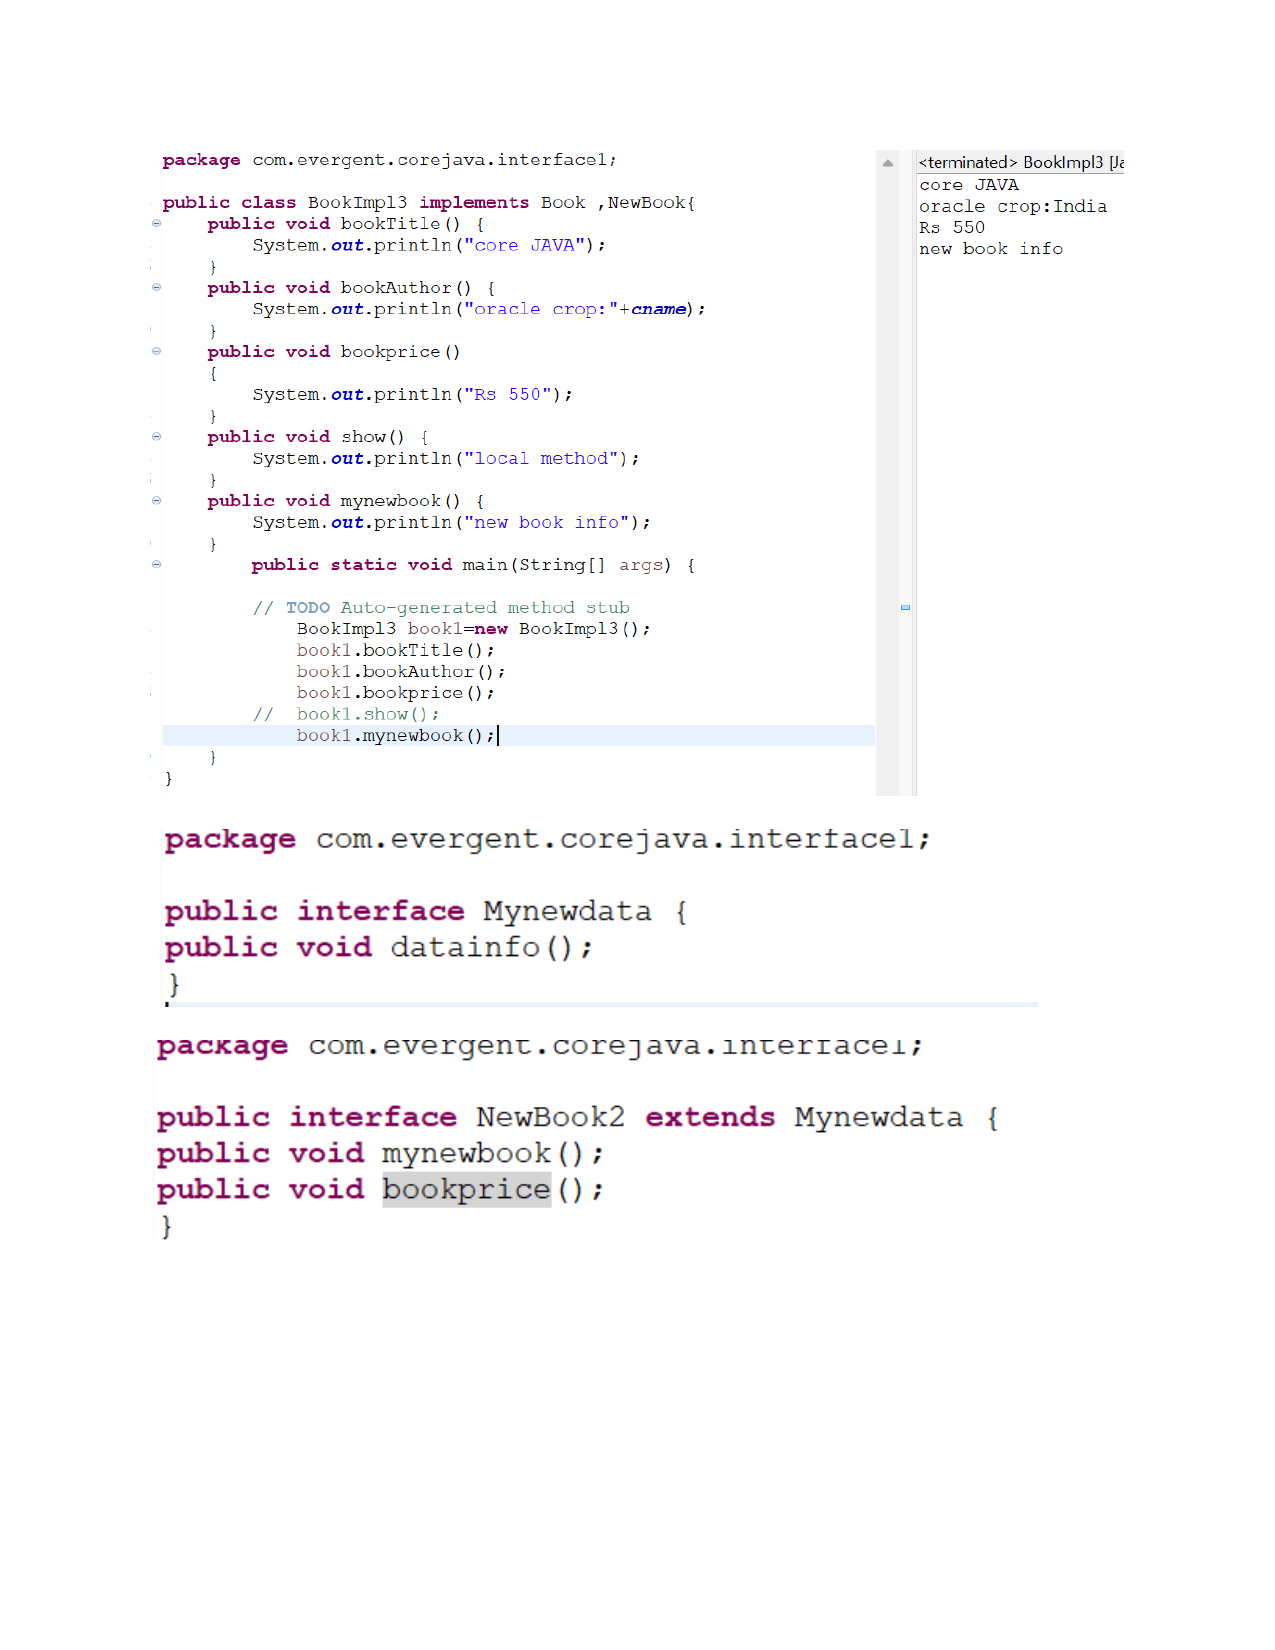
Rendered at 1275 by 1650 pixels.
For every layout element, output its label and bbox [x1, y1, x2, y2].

picture [150, 150, 1124, 796]
picture [150, 829, 1038, 1007]
picture [150, 1040, 1032, 1241]
